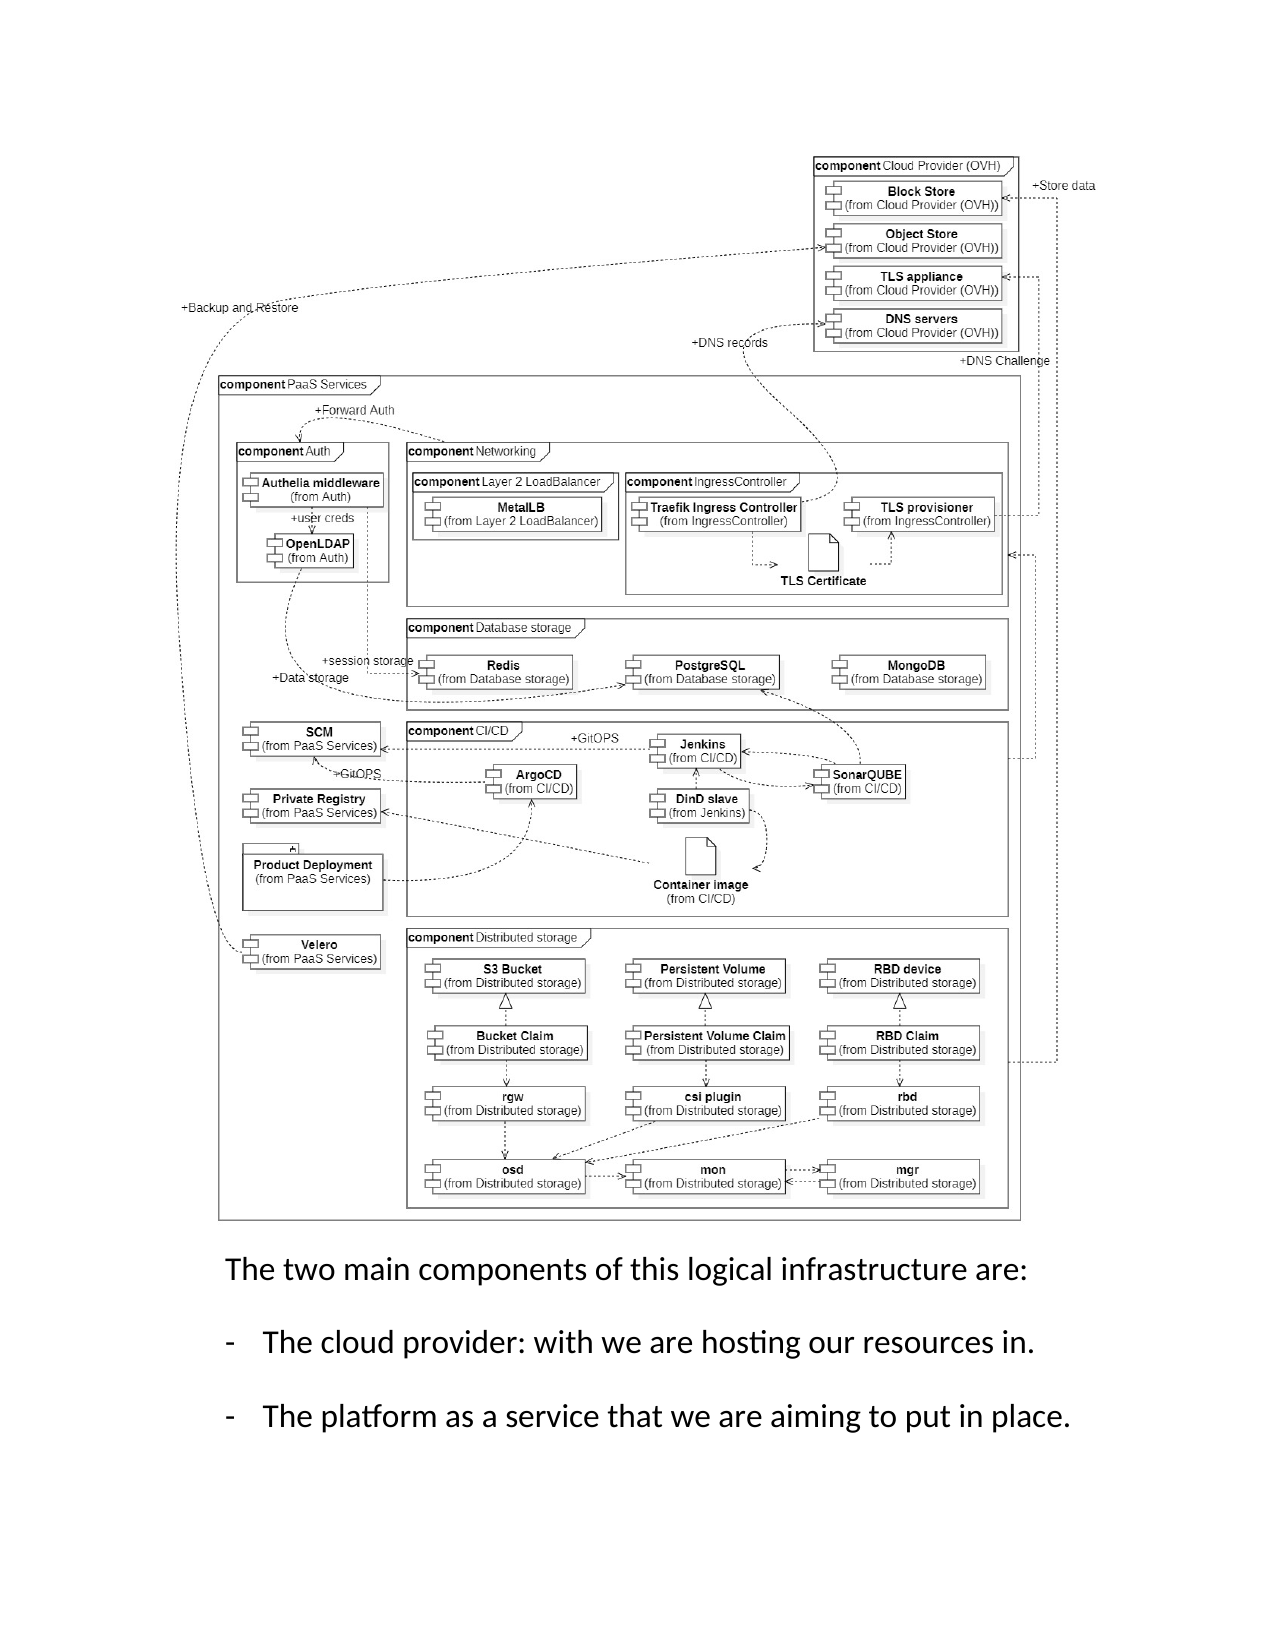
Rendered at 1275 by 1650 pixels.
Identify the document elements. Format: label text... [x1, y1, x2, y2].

list The platform as a service that we are aiming to put in place. [225, 1395, 1125, 1436]
text The two main components of this logical infrastructure are: [150, 1248, 1125, 1289]
list The cloud provider: with we are hosting our resources in. [225, 1321, 1125, 1362]
picture [150, 150, 1099, 1229]
